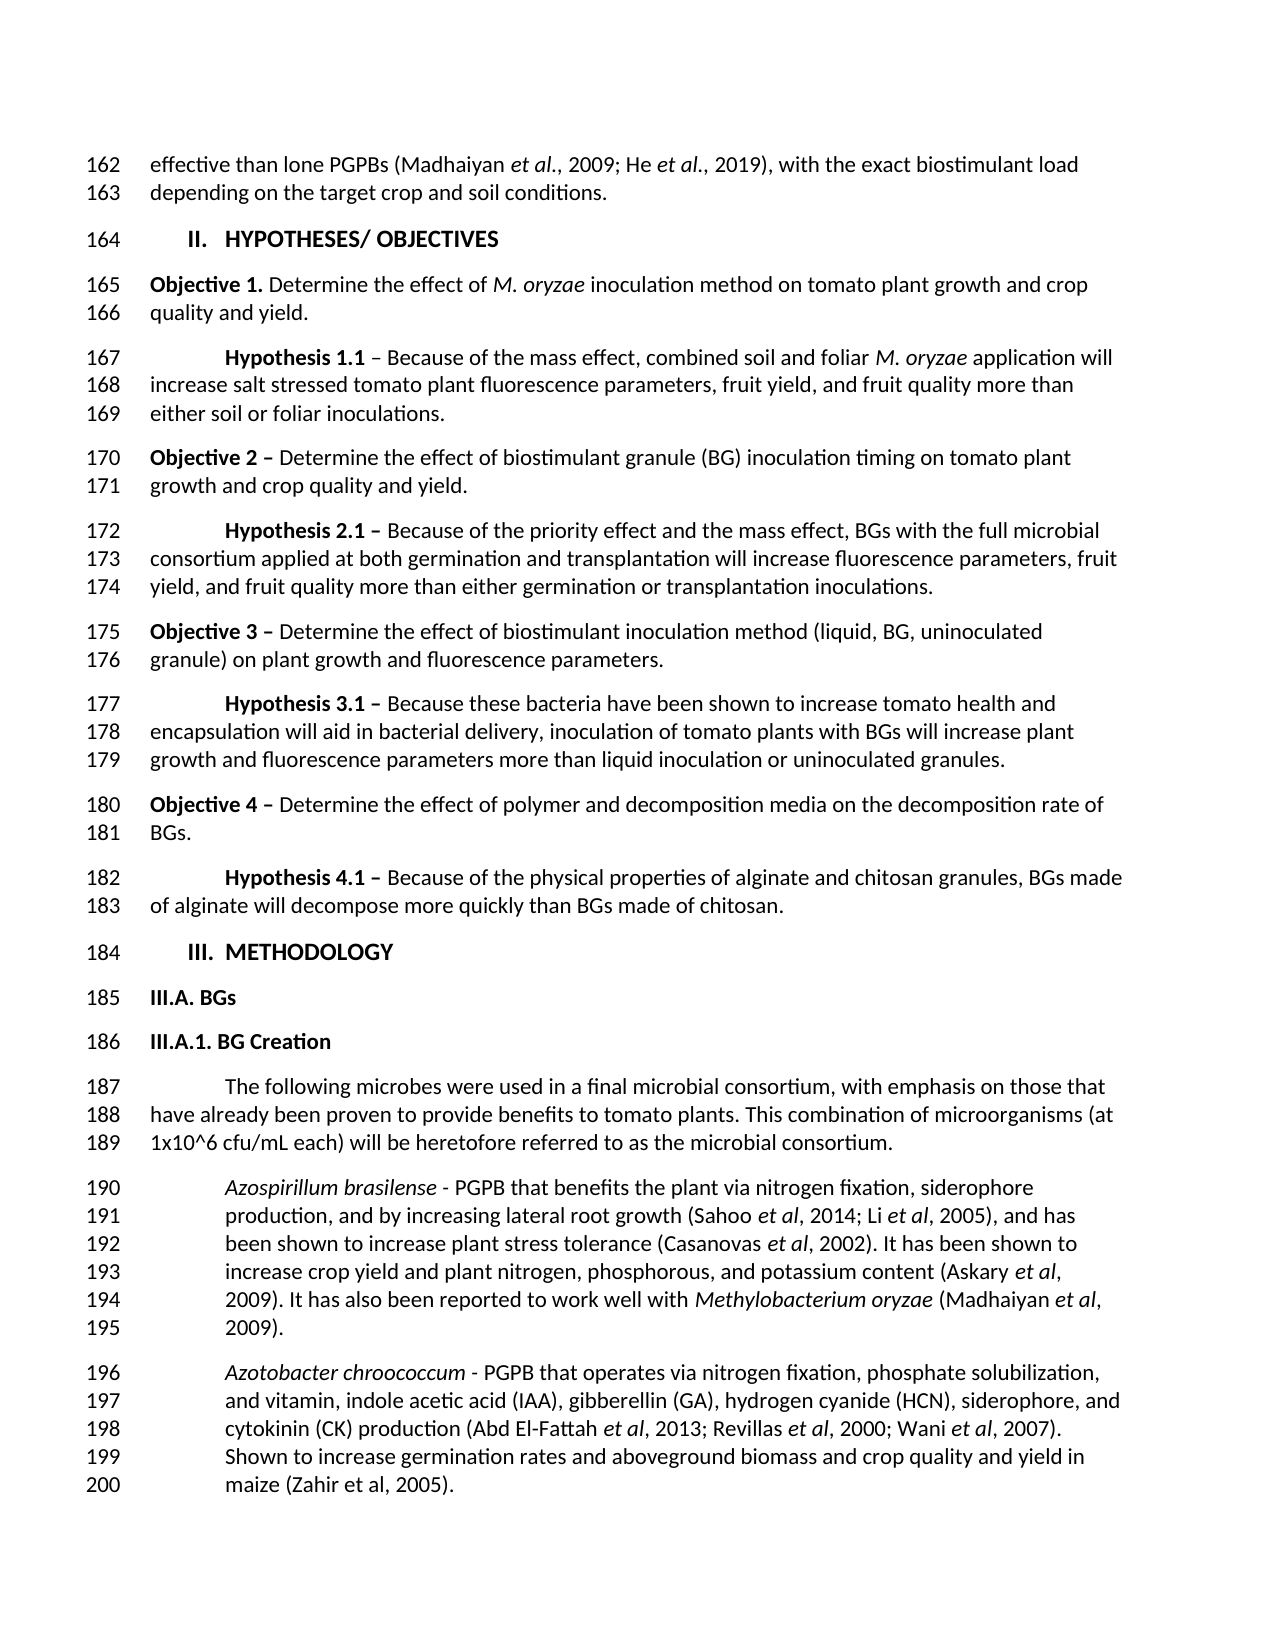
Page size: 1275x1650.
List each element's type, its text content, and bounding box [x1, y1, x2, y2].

list HYPOTHESES/ OBJECTIVES [187, 223, 1125, 253]
text Hypothesis 4.1 – Because of the physical properties of alginate and chitosan granules, BGs made of alginate will decompose more quickly than BGs made of chitosan. [150, 863, 1125, 919]
text III.A.1. BG Creation [150, 1027, 1125, 1056]
text Hypothesis 3.1 – Because these bacteria have been shown to increase tomato health and encapsulation will aid in bacterial delivery, inoculation of tomato plants with BGs will increase plant growth and fluorescence parameters more than liquid inoculation or uninoculated granules. [150, 689, 1125, 773]
text Azotobacter chroococcum - PGPB that operates via nitrogen fixation, phosphate solubilization, and vitamin, indole acetic acid (IAA), gibberellin (GA), hydrogen cyanide (HCN), siderophore, and cytokinin (CK) production (Abd El-Fattah et al, 2013; Revillas et al, 2000; Wani et al, 2007). Shown to increase germination rates and aboveground biomass and crop quality and yield in maize (Zahir et al, 2005). [225, 1358, 1125, 1498]
text Azospirillum brasilense - PGPB that benefits the plant via nitrogen fixation, siderophore production, and by increasing lateral root growth (Sahoo et al, 2014; Li et al, 2005), and has been shown to increase plant stress tolerance (Casanovas et al, 2002). It has been shown to increase crop yield and plant nitrogen, phosphorous, and potassium content (Askary et al, 2009). It has also been reported to work well with Methylobacterium oryzae (Madhaiyan et al, 2009). [225, 1173, 1125, 1341]
list METHODOLOGY [187, 936, 1125, 966]
text Objective 4 – Determine the effect of polymer and decomposition media on the decomposition rate of BGs. [150, 790, 1125, 846]
text Hypothesis 2.1 – Because of the priority effect and the mass effect, BGs with the full microbial consortium applied at both germination and transplantation will increase fluorescence parameters, fruit yield, and fruit quality more than either germination or transplantation inoculations. [150, 516, 1125, 600]
text Objective 3 – Determine the effect of biostimulant inoculation method (liquid, BG, uninoculated granule) on plant growth and fluorescence parameters. [150, 617, 1125, 673]
text III.A. BGs [150, 983, 1125, 1011]
text Objective 1. Determine the effect of M. oryzae inoculation method on tomato plant growth and crop quality and yield. [150, 270, 1125, 326]
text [150, 150, 1125, 206]
text The following microbes were used in a final microbial consortium, with emphasis on those that have already been proven to provide benefits to tomato plants. This combination of microorganisms (at 1x10^6 cfu/mL each) will be heretofore referred to as the microbial consortium. [150, 1072, 1125, 1156]
text Objective 2 – Determine the effect of biostimulant granule (BG) inoculation timing on tomato plant growth and crop quality and yield. [150, 443, 1125, 499]
text Hypothesis 1.1 – Because of the mass effect, combined soil and foliar M. oryzae application will increase salt stressed tomato plant fluorescence parameters, fruit yield, and fruit quality more than either soil or foliar inoculations. [150, 343, 1125, 427]
